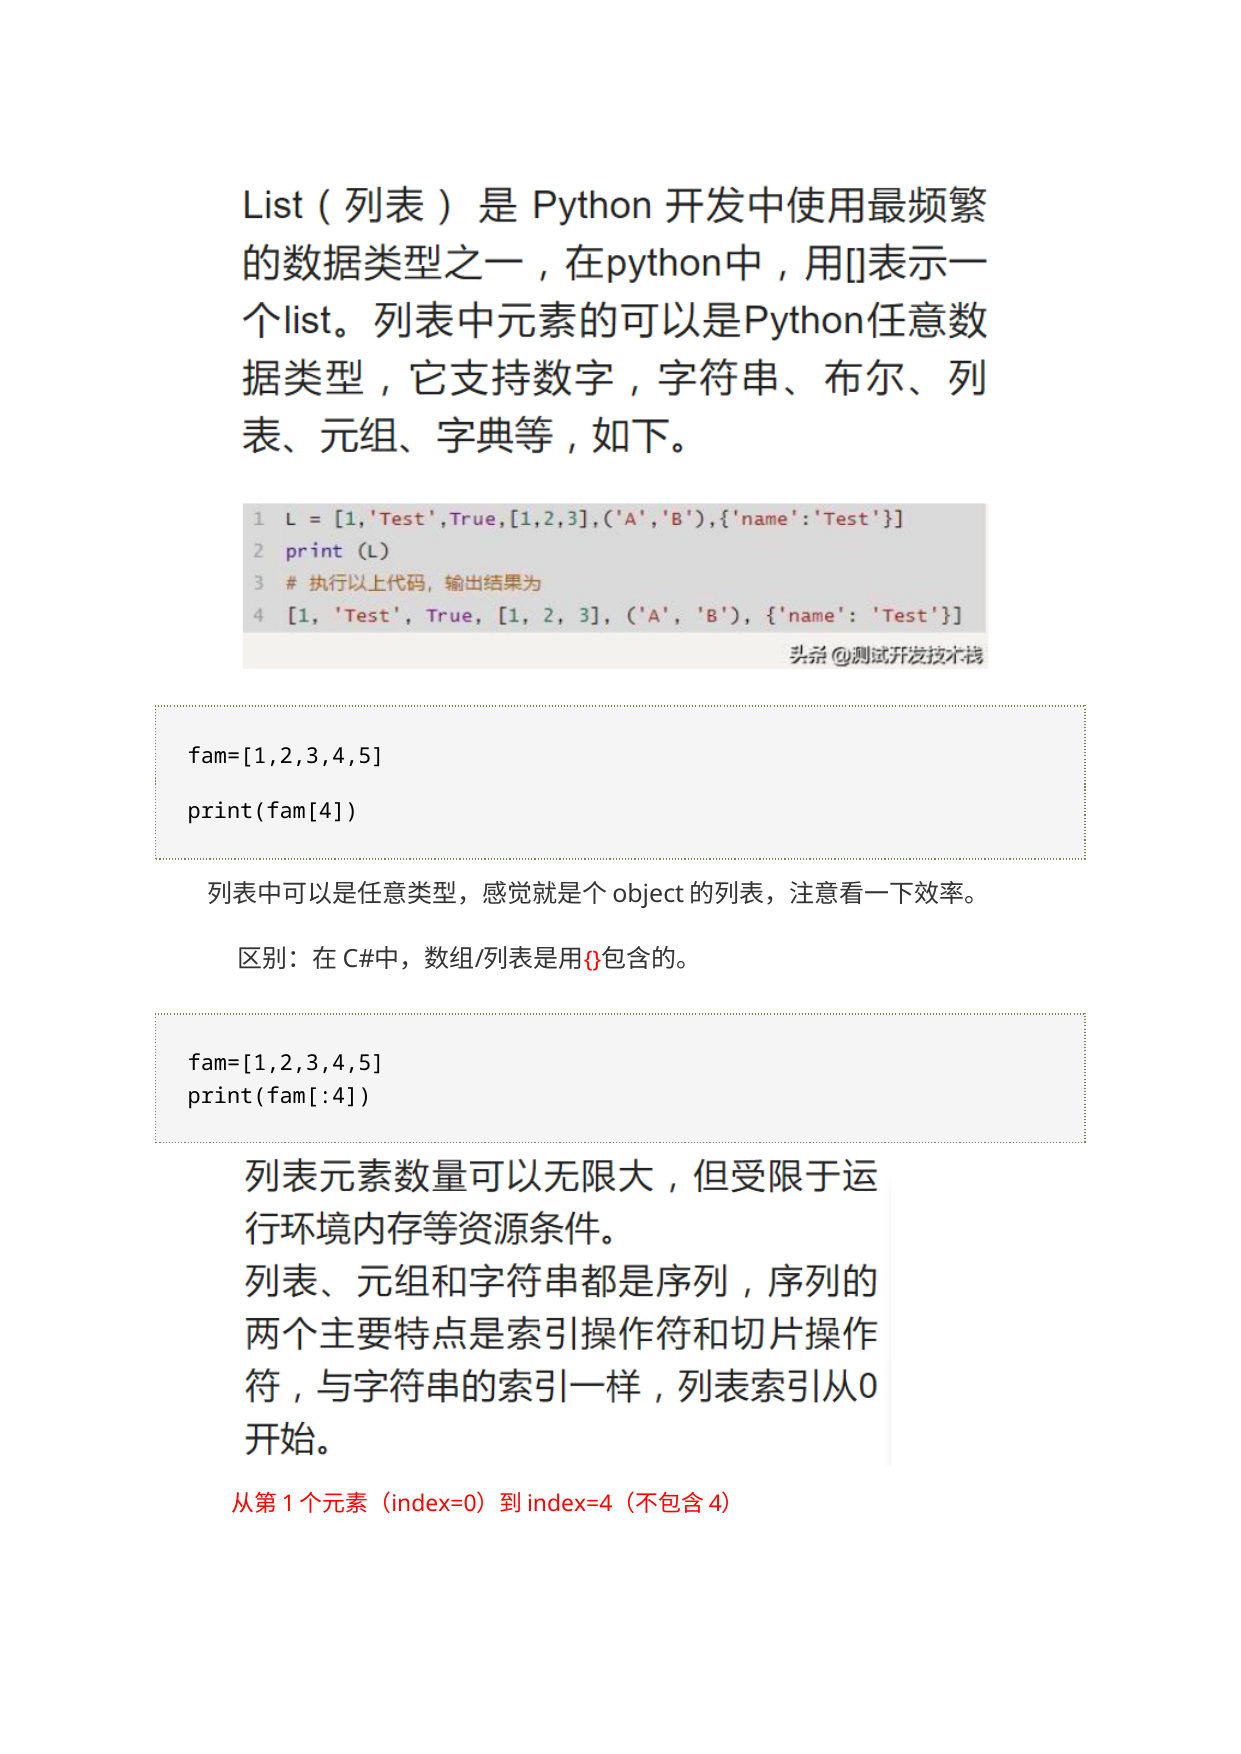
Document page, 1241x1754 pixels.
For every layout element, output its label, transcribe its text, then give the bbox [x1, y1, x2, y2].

picture [231, 175, 992, 669]
text fam=[1,2,3,4,5] print(fam[:4]) [155, 1013, 1086, 1143]
text 从第1个元素（index=0）到index=4（不包含4） [187, 1468, 1053, 1533]
text fam=[1,2,3,4,5] [155, 705, 1086, 761]
text print(fam[4]) [155, 761, 1086, 859]
text 区别：在C#中，数组/列表是用{}包含的。 [187, 924, 1053, 989]
picture [231, 1145, 892, 1467]
text 列表中可以是任意类型，感觉就是个object的列表，注意看一下效率。 [187, 859, 1053, 924]
